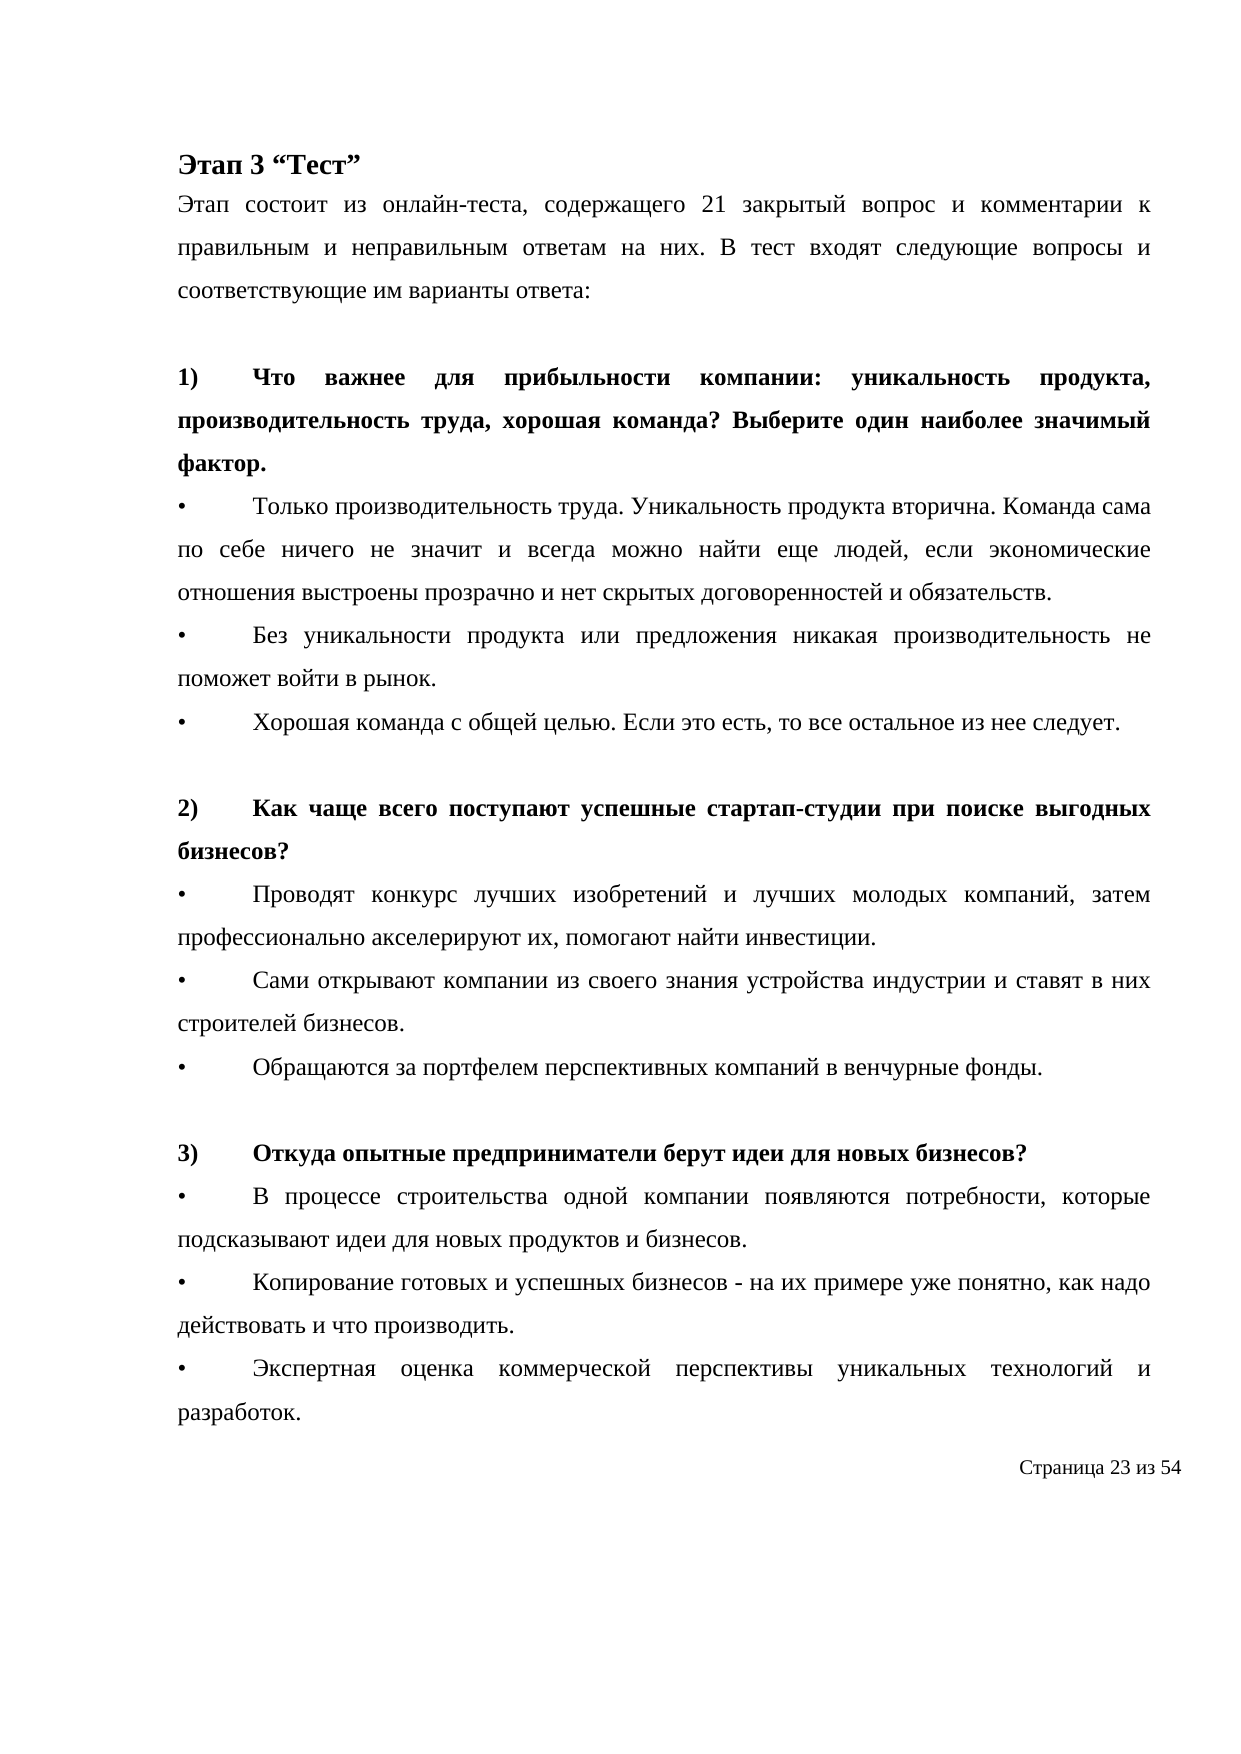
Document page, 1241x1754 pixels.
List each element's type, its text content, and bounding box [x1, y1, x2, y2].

text 3) Откуда опытные предприниматели берут идеи для новых бизнесов? [177, 1138, 1152, 1167]
text • Обращаются за портфелем перспективных компаний в венчурные фонды. [177, 1052, 1152, 1080]
text • Копирование готовых и успешных бизнесов - на их примере уже понятно, как надо действовать и что производить. [177, 1267, 1152, 1339]
text • В процессе строительства одной компании появляются потребности, которые подсказывают идеи для новых продуктов и бизнесов. [177, 1181, 1152, 1253]
text Этап состоит из онлайн-теста, содержащего 21 закрытый вопрос и комментарии к правильным и неправильным ответам на них. В тест входят следующие вопросы и соответствующие им варианты ответа: [177, 189, 1152, 304]
text • Экспертная оценка коммерческой перспективы уникальных технологий и разработок. [177, 1353, 1152, 1425]
text • Без уникальности продукта или предложения никакая производительность не поможет войти в рынок. [177, 620, 1152, 692]
text • Проводят конкурс лучших изобретений и лучших молодых компаний, затем профессионально акселерируют их, помогают найти инвестиции. [177, 879, 1152, 951]
text • Хорошая команда с общей целью. Если это есть, то все остальное из нее следует. [177, 707, 1152, 735]
subtitle Этап 3 “Тест” [177, 147, 1152, 181]
text • Только производительность труда. Уникальность продукта вторична. Команда сама по себе ничего не значит и всегда можно найти еще людей, если экономические отношения выстроены прозрачно и нет скрытых договоренностей и обязательств. [177, 491, 1152, 606]
text • Сами открывают компании из своего знания устройства индустрии и ставят в них строителей бизнесов. [177, 965, 1152, 1037]
text 1) Что важнее для прибыльности компании: уникальность продукта, производительность труда, хорошая команда? Выберите один наиболее значимый фактор. [177, 362, 1152, 477]
text 2) Как чаще всего поступают успешные стартап-студии при поиске выгодных бизнесов? [177, 793, 1152, 865]
